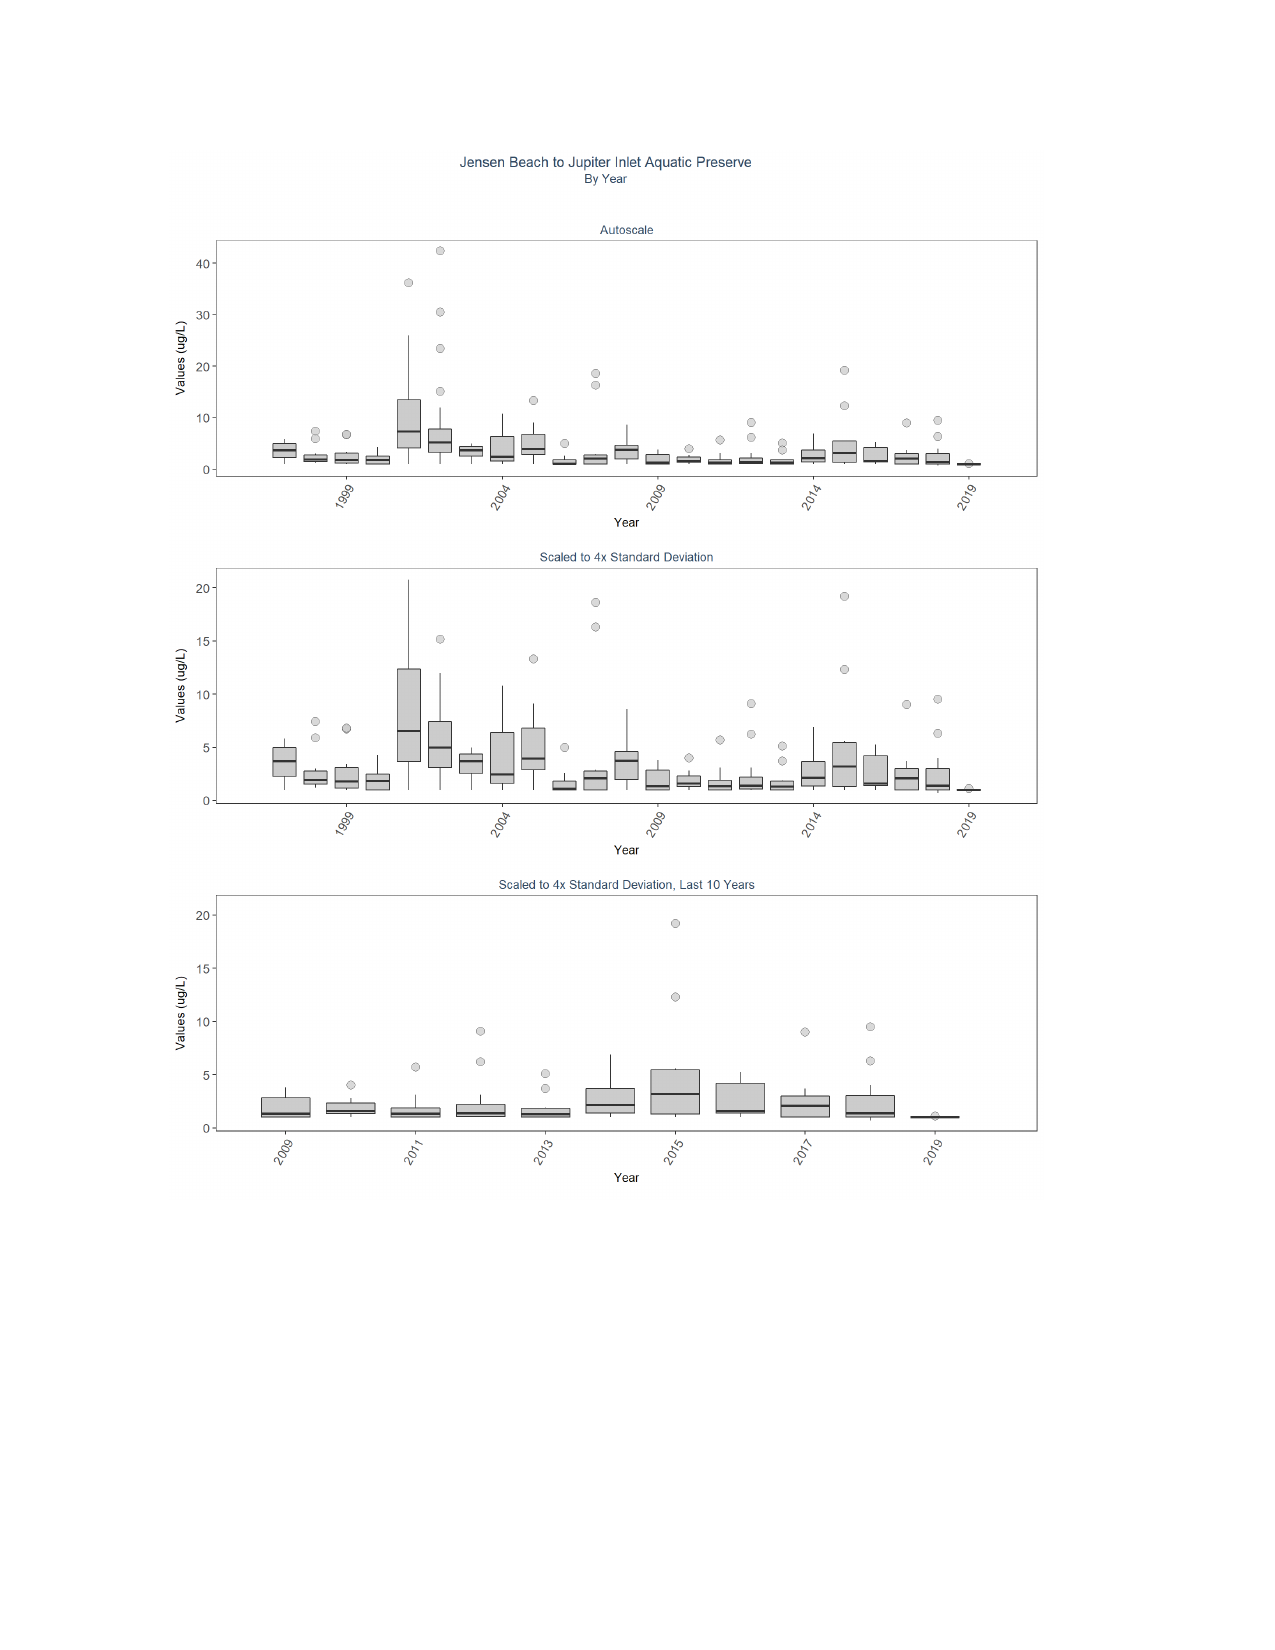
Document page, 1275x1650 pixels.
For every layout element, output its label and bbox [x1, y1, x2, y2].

picture [168, 150, 1044, 1200]
